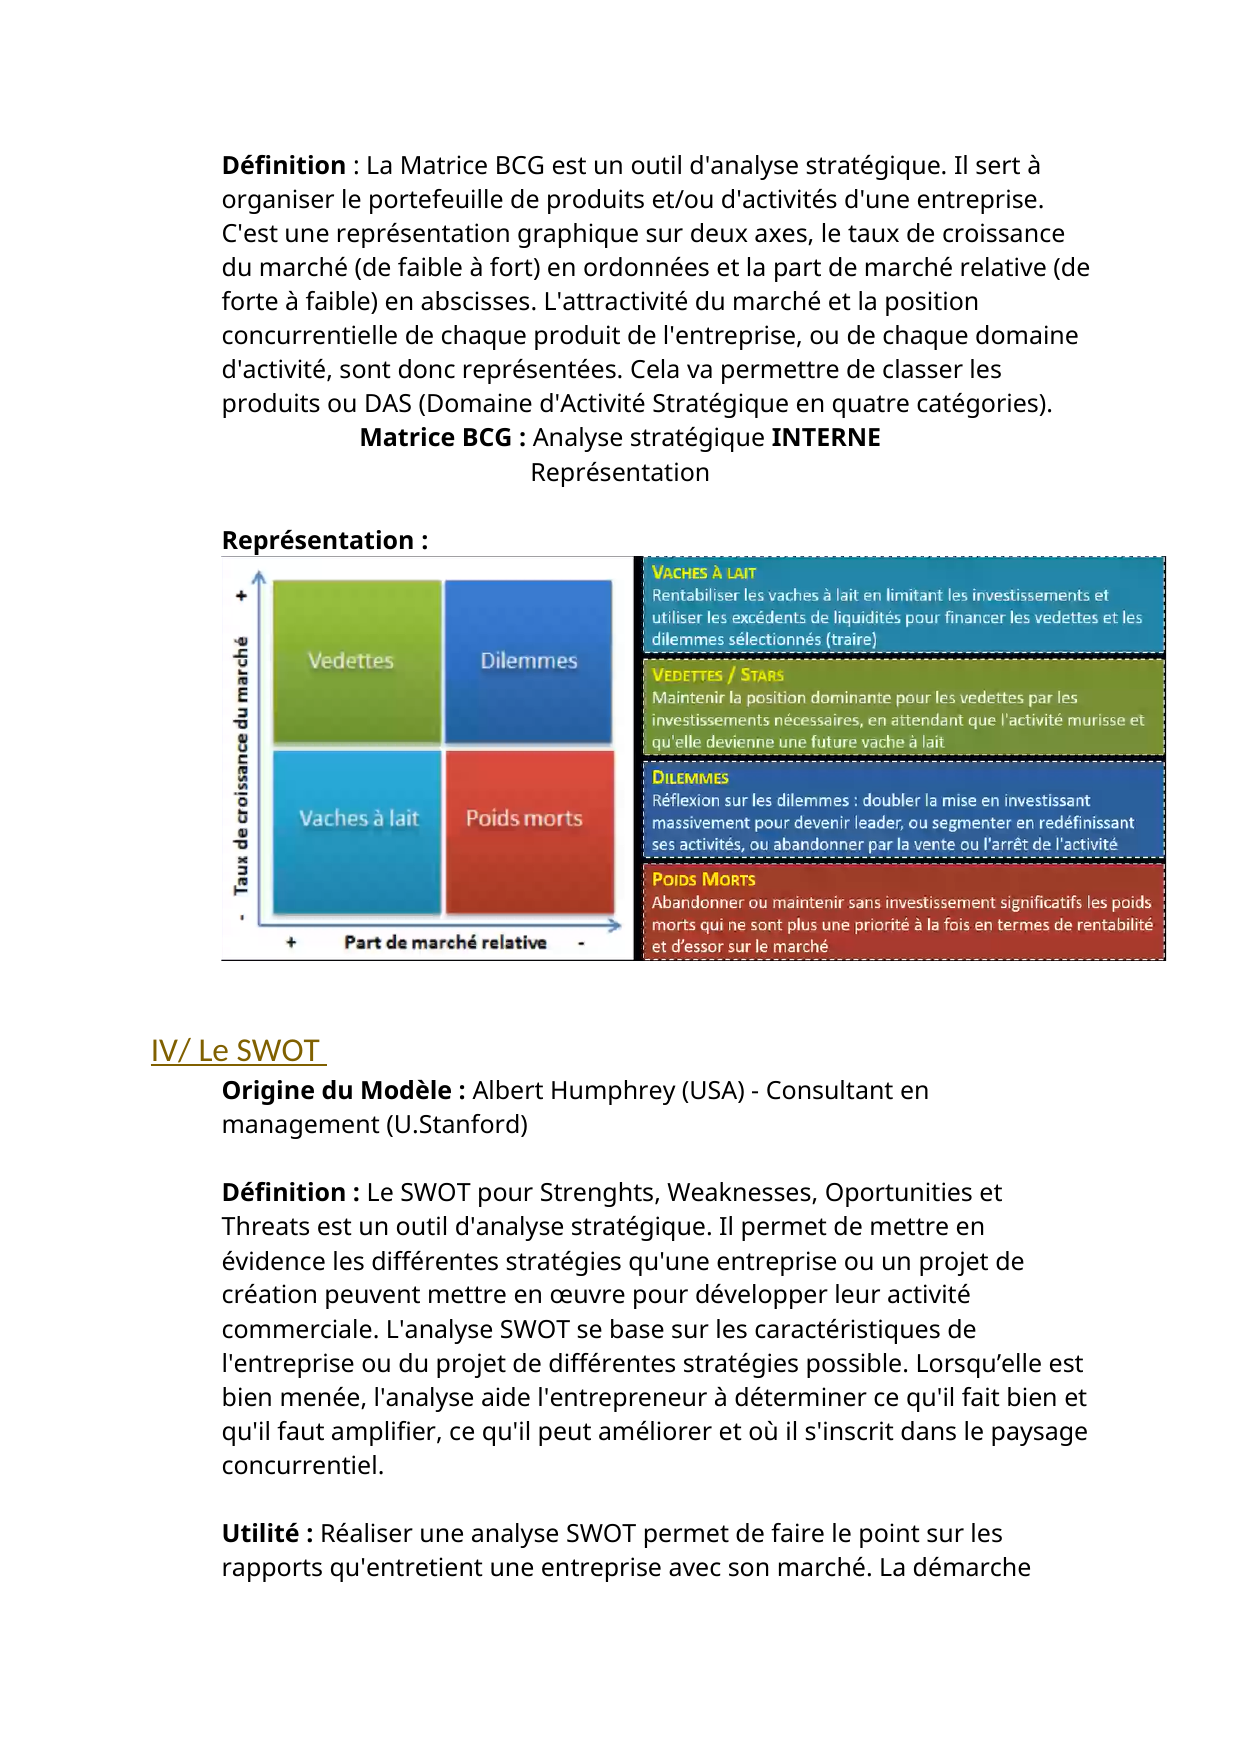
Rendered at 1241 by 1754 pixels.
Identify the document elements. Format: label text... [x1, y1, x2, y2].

text Représentation : [221, 522, 1093, 556]
text C'est une représentation graphique sur deux axes, le taux de croissance du marché (de faible à fort) en ordonnées et la part de marché relative (de forte à faible) en abscisses. L'attractivité du marché et la position concurrentielle de chaque produit de l'entreprise, ou de chaque domaine d'activité, sont donc représentées. Cela va permettre de classer les produits ou DAS (Domaine d'Activité Stratégique en quatre catégories). [221, 216, 1093, 420]
text Représentation [148, 454, 1093, 488]
text Matrice BCG : Analyse stratégique INTERNE [148, 420, 1093, 454]
text Définition : La Matrice BCG est un outil d'analyse stratégique. Il sert à organiser le portefeuille de produits et/ou d'activités d'une entreprise. [221, 148, 1093, 216]
text Origine du Modèle : Albert Humphrey (USA) - Consultant en management (U.Stanford) [221, 1073, 1093, 1141]
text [221, 1516, 1093, 1584]
picture [221, 556, 1167, 961]
text Définition : Le SWOT pour Strenghts, Weaknesses, Oportunities et Threats est un outil d'analyse stratégique. Il permet de mettre en évidence les différentes stratégies qu'une entreprise ou un projet de création peuvent mettre en œuvre pour développer leur activité commerciale. L'analyse SWOT se base sur les caractéristiques de l'entreprise ou du projet de différentes stratégies possible. Lorsqu’elle est bien menée, l'analyse aide l'entrepreneur à déterminer ce qu'il fait bien et qu'il faut amplifier, ce qu'il peut améliorer et où il s'inscrit dans le paysage concurrentiel. [221, 1175, 1093, 1482]
text IV/ Le SWOT [151, 1029, 1093, 1069]
